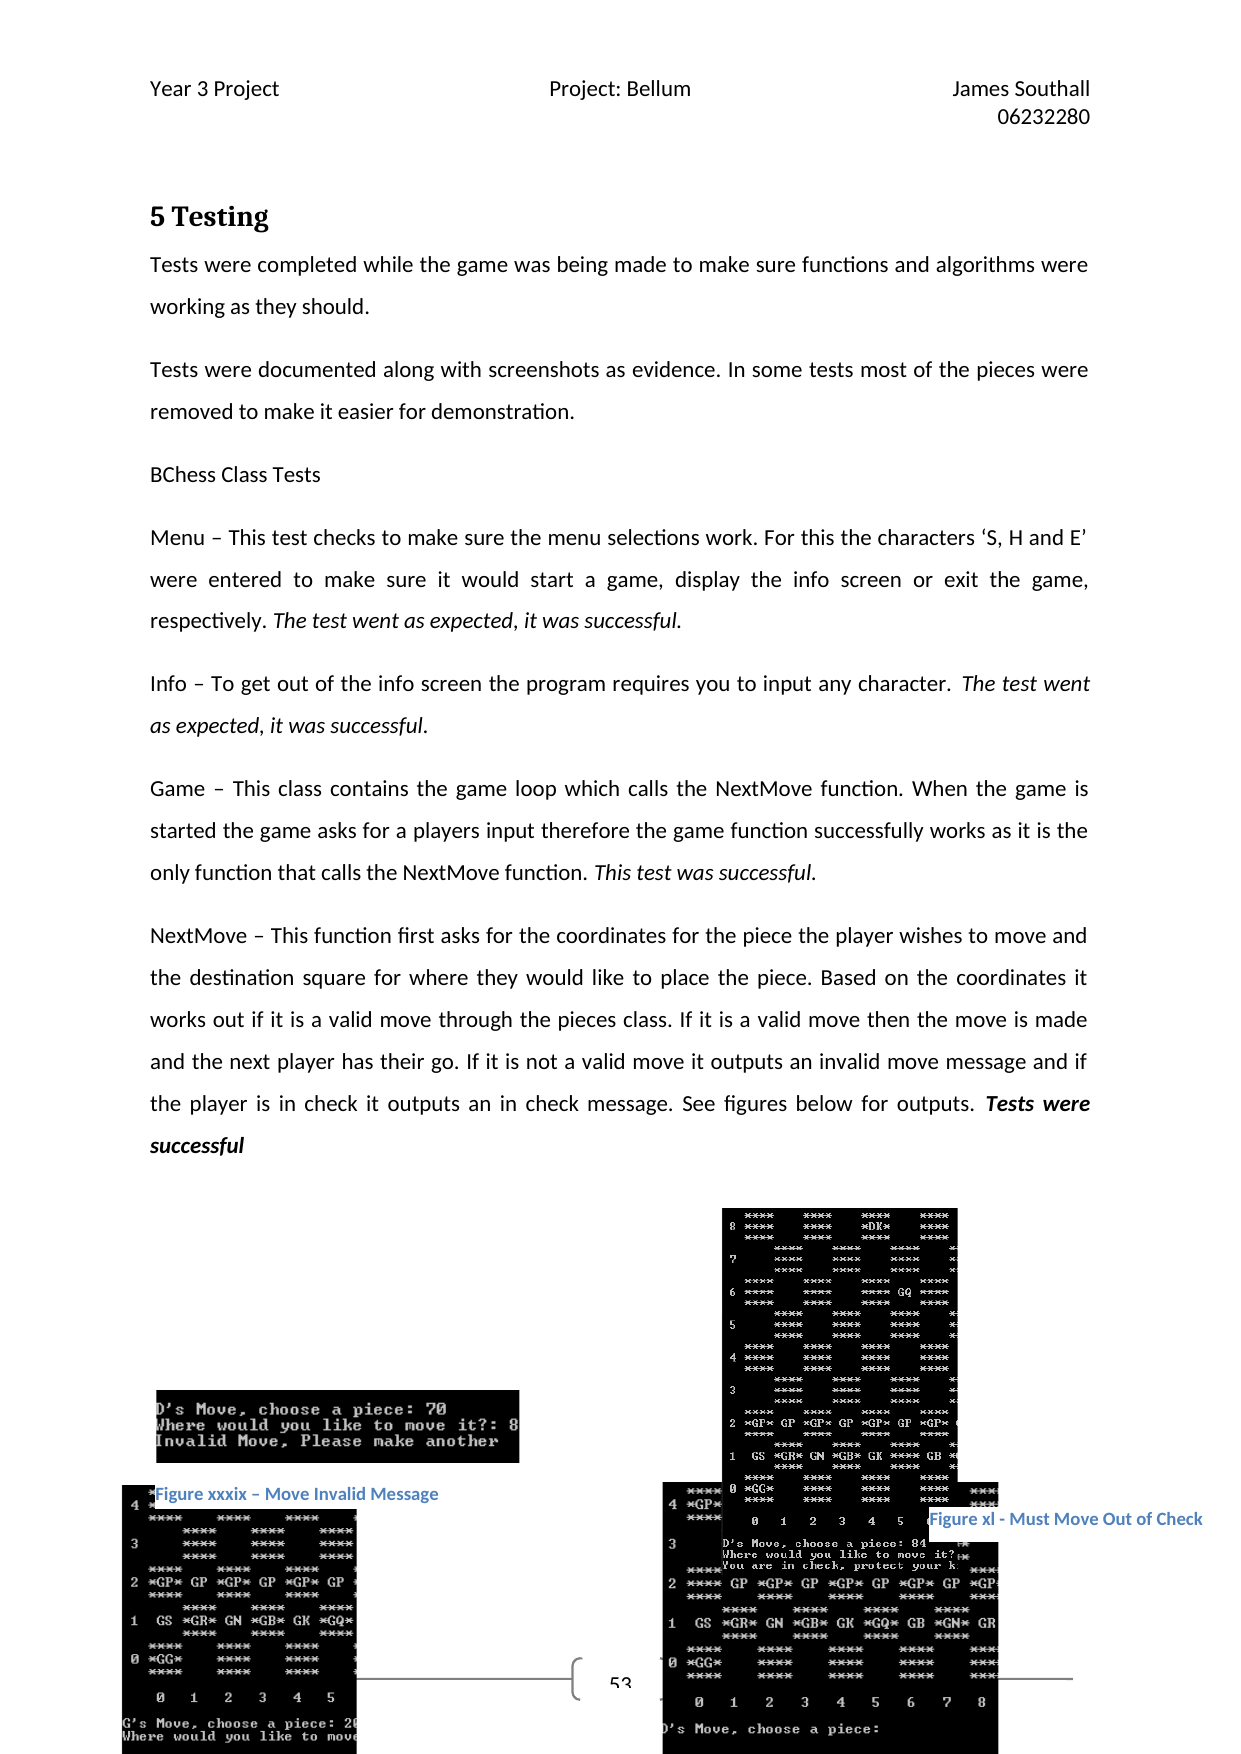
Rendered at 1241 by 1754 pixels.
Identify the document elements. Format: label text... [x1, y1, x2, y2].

text Info – To get out of the info screen the program requires you to input any character. The test went as expected, it was successful. [150, 669, 1090, 739]
text Tests were completed while the game was being made to make sure functions and algorithms were working as they should. [150, 250, 1090, 320]
picture [662, 1208, 999, 1754]
text Tests were documented along with screenshots as evidence. In some tests most of the pieces were removed to make it easier for demonstration. [150, 355, 1090, 425]
text BChess Class Tests [150, 460, 1090, 488]
subtitle 5 Testing [150, 200, 1090, 233]
text Game – This class contains the game loop which calls the NextMove function. When the game is started the game asks for a players input therefore the game function successfully works as it is the only function that calls the NextMove function. This test was successful. [150, 774, 1090, 886]
text Menu – This test checks to make sure the menu selections work. For this the characters ‘S, H and E’ were entered to make sure it would start a game, display the info screen or exit the game, respectively. The test went as expected, it was successful. [150, 523, 1090, 635]
text NextMove – This function first asks for the coordinates for the piece the player wishes to move and the destination square for where they would like to place the piece. Based on the coordinates it works out if it is a valid move through the pieces class. If it is a valid move then the move is made and the next player has their go. If it is not a valid move it outputs an invalid move message and if the player is in check it outputs an in check message. See figures below for outputs. Tests were successful [150, 921, 1090, 1159]
picture [121, 1485, 357, 1754]
picture [156, 1390, 520, 1463]
